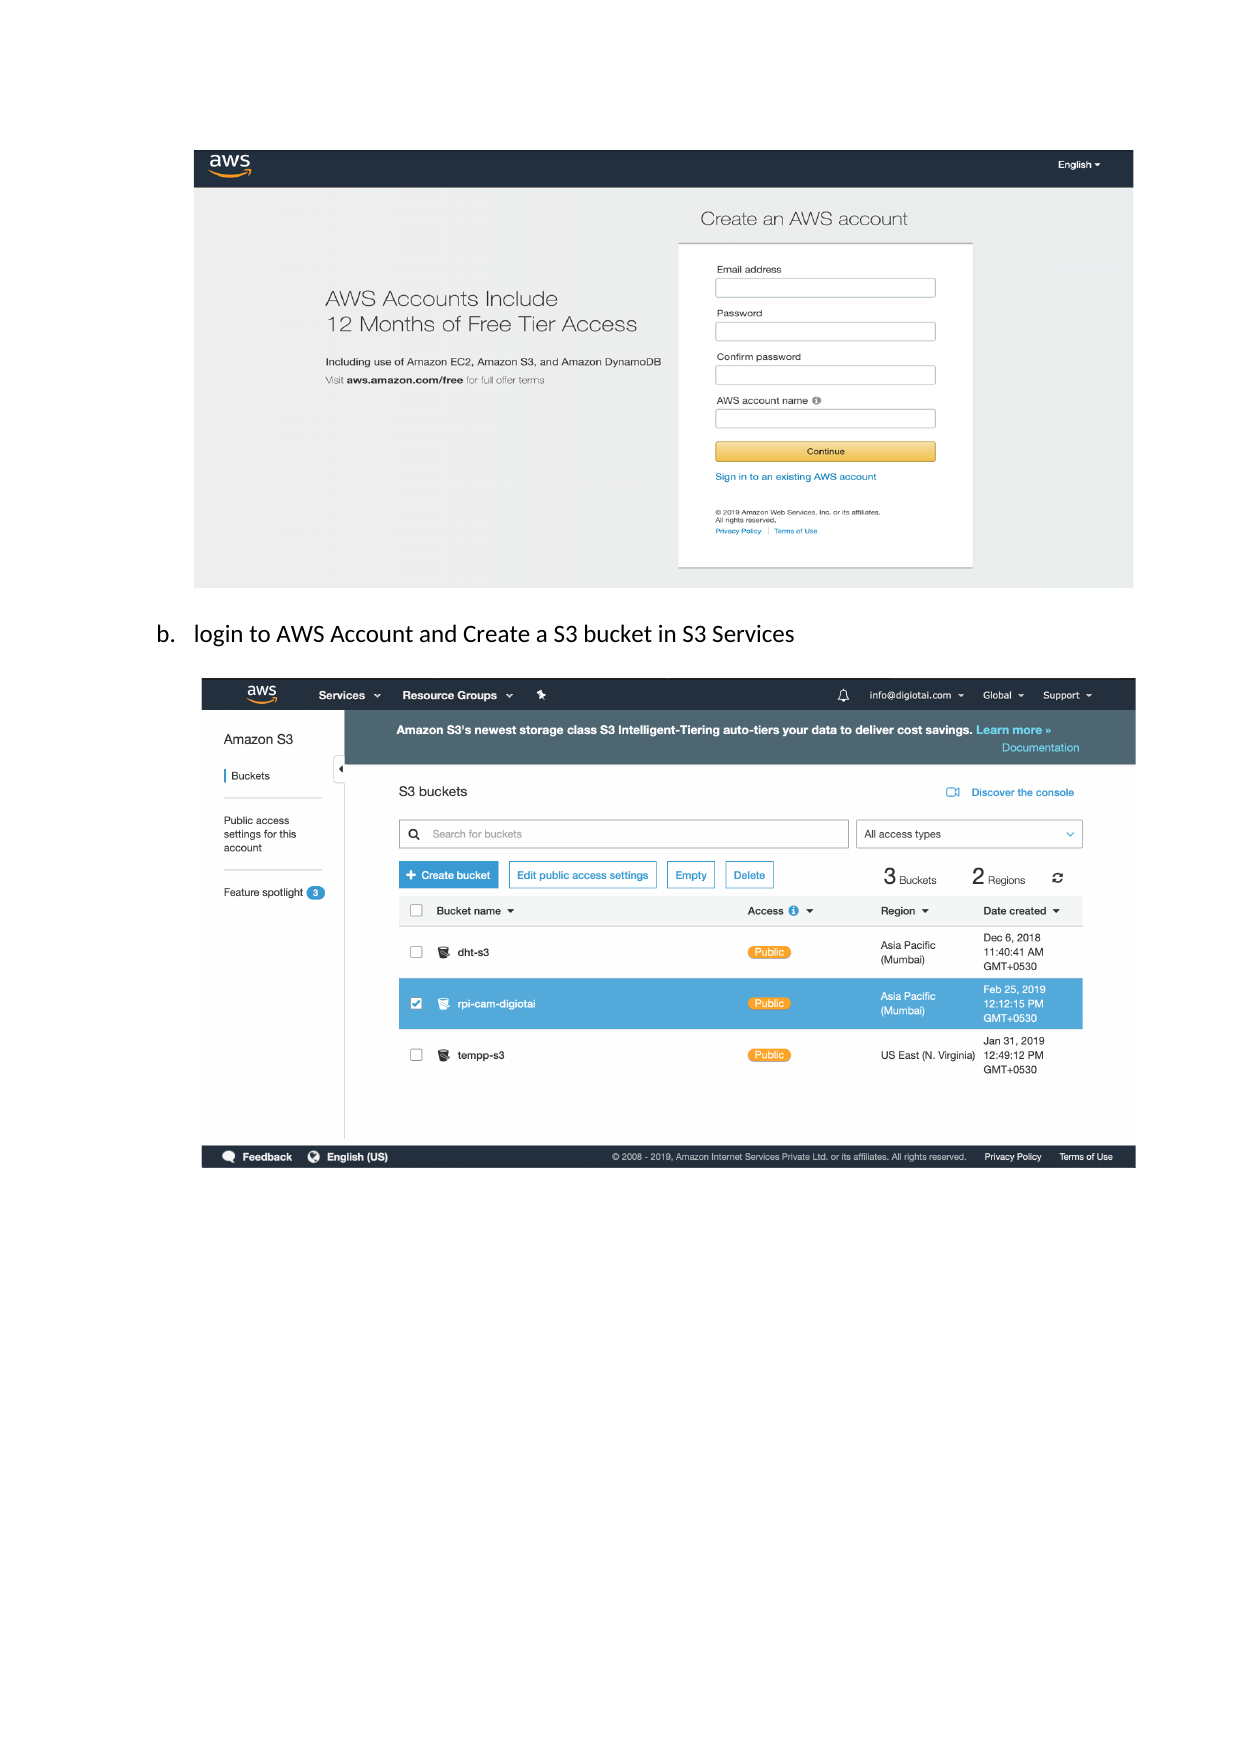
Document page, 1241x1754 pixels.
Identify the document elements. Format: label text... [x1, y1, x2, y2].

picture [201, 678, 1136, 1168]
picture [193, 150, 1134, 588]
list login to AWS Account and Create a S3 bucket in S3 Services [156, 618, 1090, 648]
